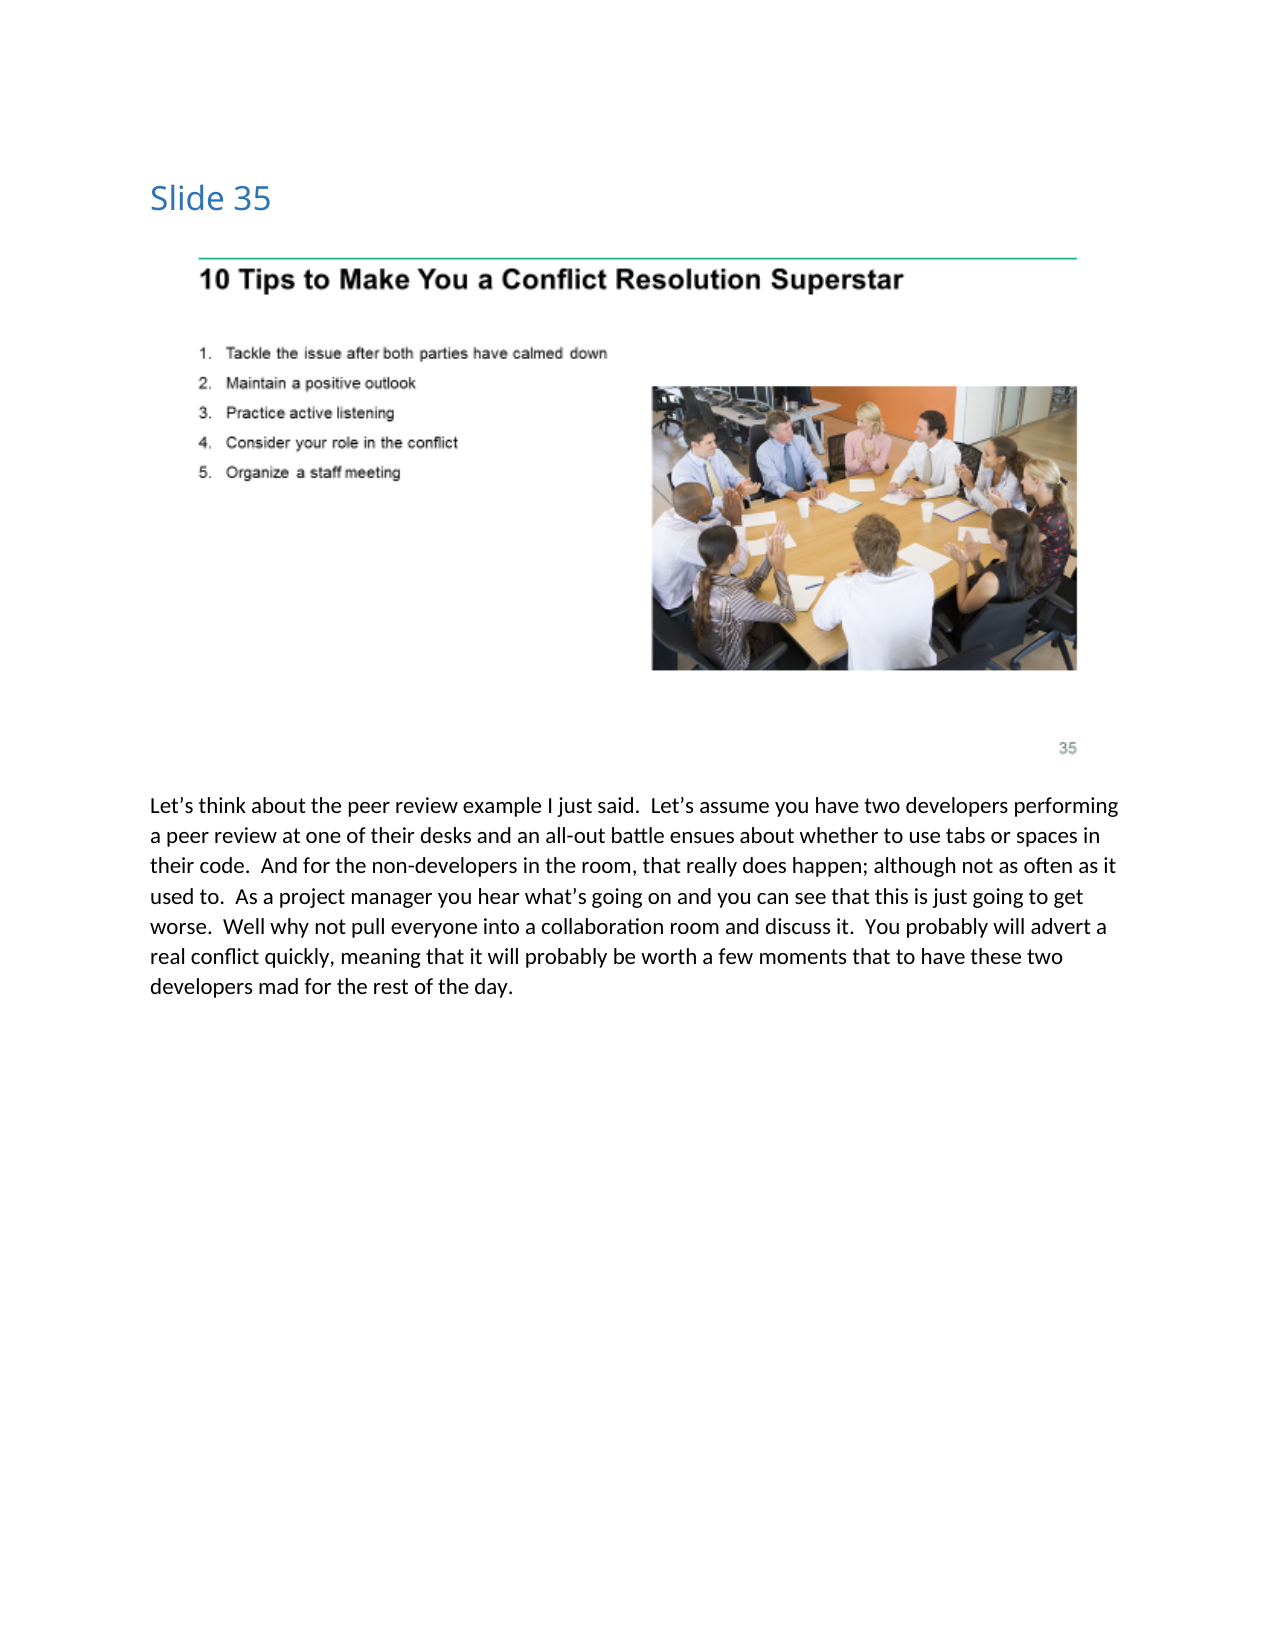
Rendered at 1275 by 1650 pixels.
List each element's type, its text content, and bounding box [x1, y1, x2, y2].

text Let’s think about the peer review example I just said. Let’s assume you have two developers performing a peer review at one of their desks and an all-out battle ensues about whether to use tabs or spaces in their code. And for the non-developers in the room, that really does happen; although not as often as it used to. As a project manager you hear what’s going on and you can see that this is just going to get worse. Well why not pull everyone into a collaboration room and discuss it. You probably will advert a real conflict quickly, meaning that it will probably be worth a few moments that to have these two developers mad for the rest of the day. [150, 791, 1125, 1000]
subtitle Slide 35 [150, 175, 1125, 220]
picture [150, 223, 1125, 773]
